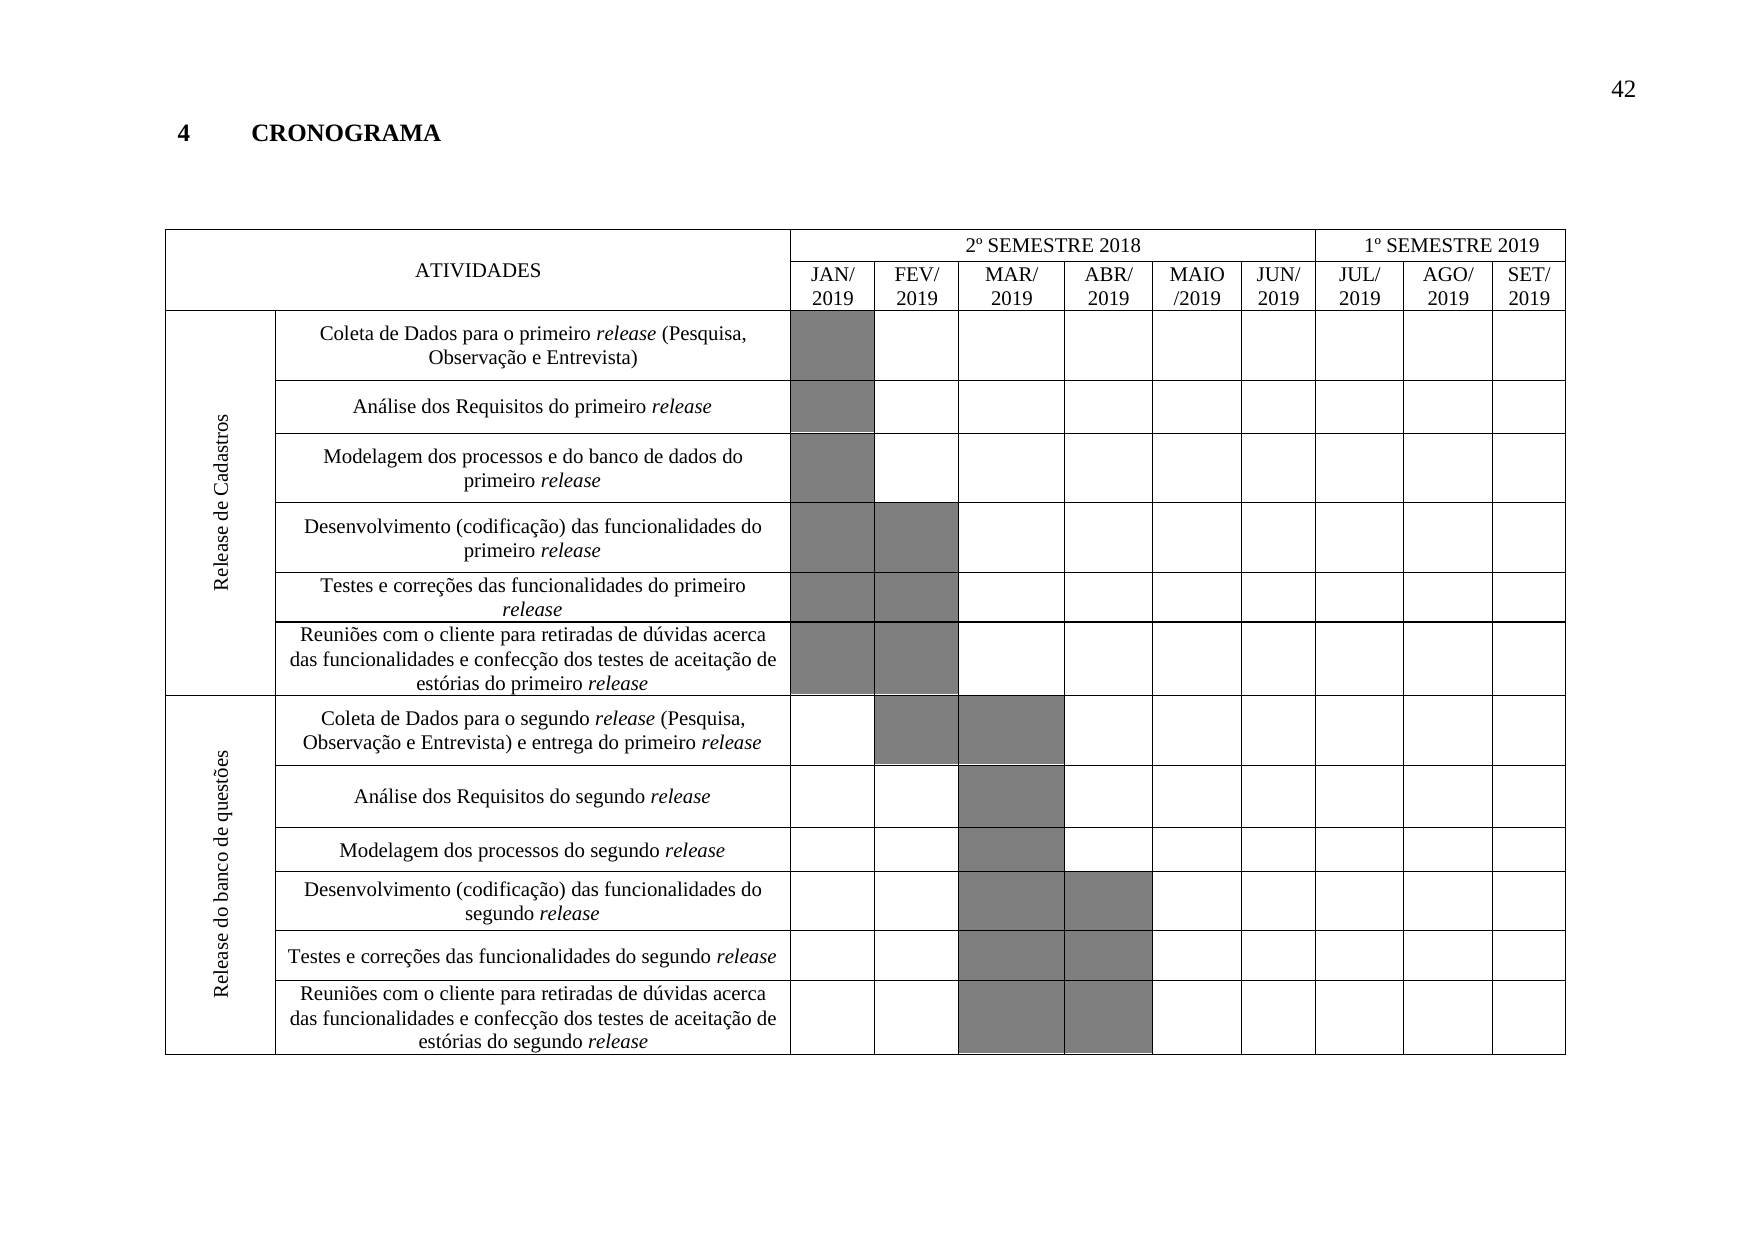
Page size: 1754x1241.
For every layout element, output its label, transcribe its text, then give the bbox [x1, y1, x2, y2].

table_cell [1404, 434, 1492, 502]
table_cell [1065, 503, 1152, 572]
table_cell [1316, 623, 1403, 694]
table_cell [875, 434, 958, 502]
table_cell [1153, 623, 1241, 694]
table_cell [1404, 381, 1492, 432]
table_cell [1065, 872, 1152, 930]
table_cell Coleta de Dados para o primeiro release (Pesquisa, Observação e Entrevista) [276, 311, 790, 380]
table_cell [875, 623, 958, 694]
table_cell MAIO /2019 [1153, 262, 1241, 310]
table_cell [791, 311, 874, 380]
table_cell [1493, 766, 1565, 827]
table_cell [959, 828, 1064, 871]
table_cell [875, 872, 958, 930]
table_cell [1242, 623, 1315, 694]
table_cell [791, 931, 874, 980]
table_cell JAN/ 2019 [791, 262, 874, 310]
table_cell [1493, 311, 1565, 380]
table_cell [1065, 931, 1152, 980]
table_header 2º SEMESTRE 2018 [791, 230, 1315, 261]
table_cell [1065, 623, 1152, 694]
table_cell [959, 766, 1064, 827]
table_cell [1404, 766, 1492, 827]
table_cell [1316, 931, 1403, 980]
table_cell [959, 872, 1064, 930]
table_cell [791, 623, 874, 694]
table_cell [1242, 872, 1315, 930]
table_cell Análise dos Requisitos do segundo release [276, 766, 790, 827]
table_cell [791, 981, 874, 1053]
table_cell [1404, 696, 1492, 764]
table_cell [1065, 828, 1152, 871]
table_cell [791, 766, 874, 827]
table_cell [1153, 573, 1241, 621]
table_cell MAR/ 2019 [959, 262, 1064, 310]
table_cell [875, 828, 958, 871]
table_cell [959, 311, 1064, 380]
table_cell [875, 503, 958, 572]
table_cell [1242, 434, 1315, 502]
table_cell [1242, 766, 1315, 827]
table_cell [1404, 623, 1492, 694]
table_cell [1242, 573, 1315, 621]
table_cell [1153, 503, 1241, 572]
table_cell [959, 503, 1064, 572]
table_cell [1404, 573, 1492, 621]
table_cell [1065, 696, 1152, 764]
table_cell [1316, 573, 1403, 621]
table_cell [1153, 311, 1241, 380]
table_cell [1404, 503, 1492, 572]
table_cell [1493, 828, 1565, 871]
table_cell [959, 434, 1064, 502]
table_cell [959, 931, 1064, 980]
table_cell Análise dos Requisitos do primeiro release [276, 381, 790, 432]
table_header 1º SEMESTRE 2019 [1316, 230, 1565, 261]
table_cell [1153, 981, 1241, 1053]
table_cell [1242, 503, 1315, 572]
table_cell [1404, 311, 1492, 380]
table_cell [1153, 931, 1241, 980]
table_cell [1404, 828, 1492, 871]
table_cell [875, 766, 958, 827]
table_cell [1065, 981, 1152, 1053]
table_cell [1153, 381, 1241, 432]
table_cell Testes e correções das funcionalidades do segundo release [276, 931, 790, 980]
table_cell [791, 828, 874, 871]
table_cell [875, 381, 958, 432]
table_cell [875, 931, 958, 980]
table_cell [1316, 766, 1403, 827]
table_cell Modelagem dos processos do segundo release [276, 828, 790, 871]
table_cell JUN/ 2019 [1242, 262, 1315, 310]
subtitle Cronograma [177, 118, 1636, 147]
table_cell FEV/ 2019 [875, 262, 958, 310]
table_cell [875, 311, 958, 380]
table_cell [1493, 573, 1565, 621]
table_cell Release do banco de questões [166, 696, 275, 1053]
table_cell ABR/ 2019 [1065, 262, 1152, 310]
table_cell [791, 434, 874, 502]
table_cell [791, 696, 874, 764]
table_cell [959, 623, 1064, 694]
table_cell Desenvolvimento (codificação) das funcionalidades do segundo release [276, 872, 790, 930]
table_cell [1493, 872, 1565, 930]
table_cell [1242, 311, 1315, 380]
table_cell [1242, 381, 1315, 432]
table_cell [791, 573, 874, 621]
table_cell SET/ 2019 [1493, 262, 1565, 310]
table_cell [959, 696, 1064, 764]
table_cell [959, 381, 1064, 432]
table_cell [1242, 828, 1315, 871]
table_cell Reuniões com o cliente para retiradas de dúvidas acerca das funcionalidades e confecção dos testes de aceitação de estórias do primeiro release [276, 623, 790, 694]
table_cell [1316, 434, 1403, 502]
table_cell [1065, 381, 1152, 432]
table_cell [1065, 766, 1152, 827]
table_cell [1153, 872, 1241, 930]
table_cell [1493, 981, 1565, 1053]
table_cell JUL/ 2019 [1316, 262, 1403, 310]
table_cell [1404, 872, 1492, 930]
table_cell [1493, 931, 1565, 980]
table_cell [1316, 872, 1403, 930]
table_cell [1493, 696, 1565, 764]
table_cell [1242, 931, 1315, 980]
table_cell [1153, 828, 1241, 871]
table_cell [1316, 828, 1403, 871]
table_cell [1065, 573, 1152, 621]
table_cell [1153, 766, 1241, 827]
table_cell [1493, 434, 1565, 502]
table_header ATIVIDADES [166, 230, 790, 310]
table_cell [875, 981, 958, 1053]
table_cell Modelagem dos processos e do banco de dados do primeiro release [276, 434, 790, 502]
table_cell [1316, 311, 1403, 380]
table_cell [875, 573, 958, 621]
table_cell Coleta de Dados para o segundo release (Pesquisa, Observação e Entrevista) e entrega do primeiro release [276, 696, 790, 764]
table_cell [1493, 503, 1565, 572]
table_cell [1316, 696, 1403, 764]
table_cell [1065, 311, 1152, 380]
table_cell AGO/ 2019 [1404, 262, 1492, 310]
table_cell [1153, 696, 1241, 764]
table_cell [959, 573, 1064, 621]
table_cell [1493, 381, 1565, 432]
table_cell [791, 503, 874, 572]
table_cell [791, 872, 874, 930]
table_cell Release de Cadastros [166, 311, 275, 694]
table_cell Desenvolvimento (codificação) das funcionalidades do primeiro release [276, 503, 790, 572]
table_cell [1316, 981, 1403, 1053]
table_cell [1404, 981, 1492, 1053]
table_cell Reuniões com o cliente para retiradas de dúvidas acerca das funcionalidades e confecção dos testes de aceitação de estórias do segundo release [276, 981, 790, 1053]
table_cell [1316, 503, 1403, 572]
table_cell [1404, 931, 1492, 980]
table_cell Testes e correções das funcionalidades do primeiro release [276, 573, 790, 621]
table_cell [1493, 623, 1565, 694]
table_cell [959, 981, 1064, 1053]
table_cell [791, 381, 874, 432]
table_cell [1242, 981, 1315, 1053]
table_cell [1065, 434, 1152, 502]
table_cell [875, 696, 958, 764]
table_cell [1242, 696, 1315, 764]
table_cell [1316, 381, 1403, 432]
table_cell [1153, 434, 1241, 502]
